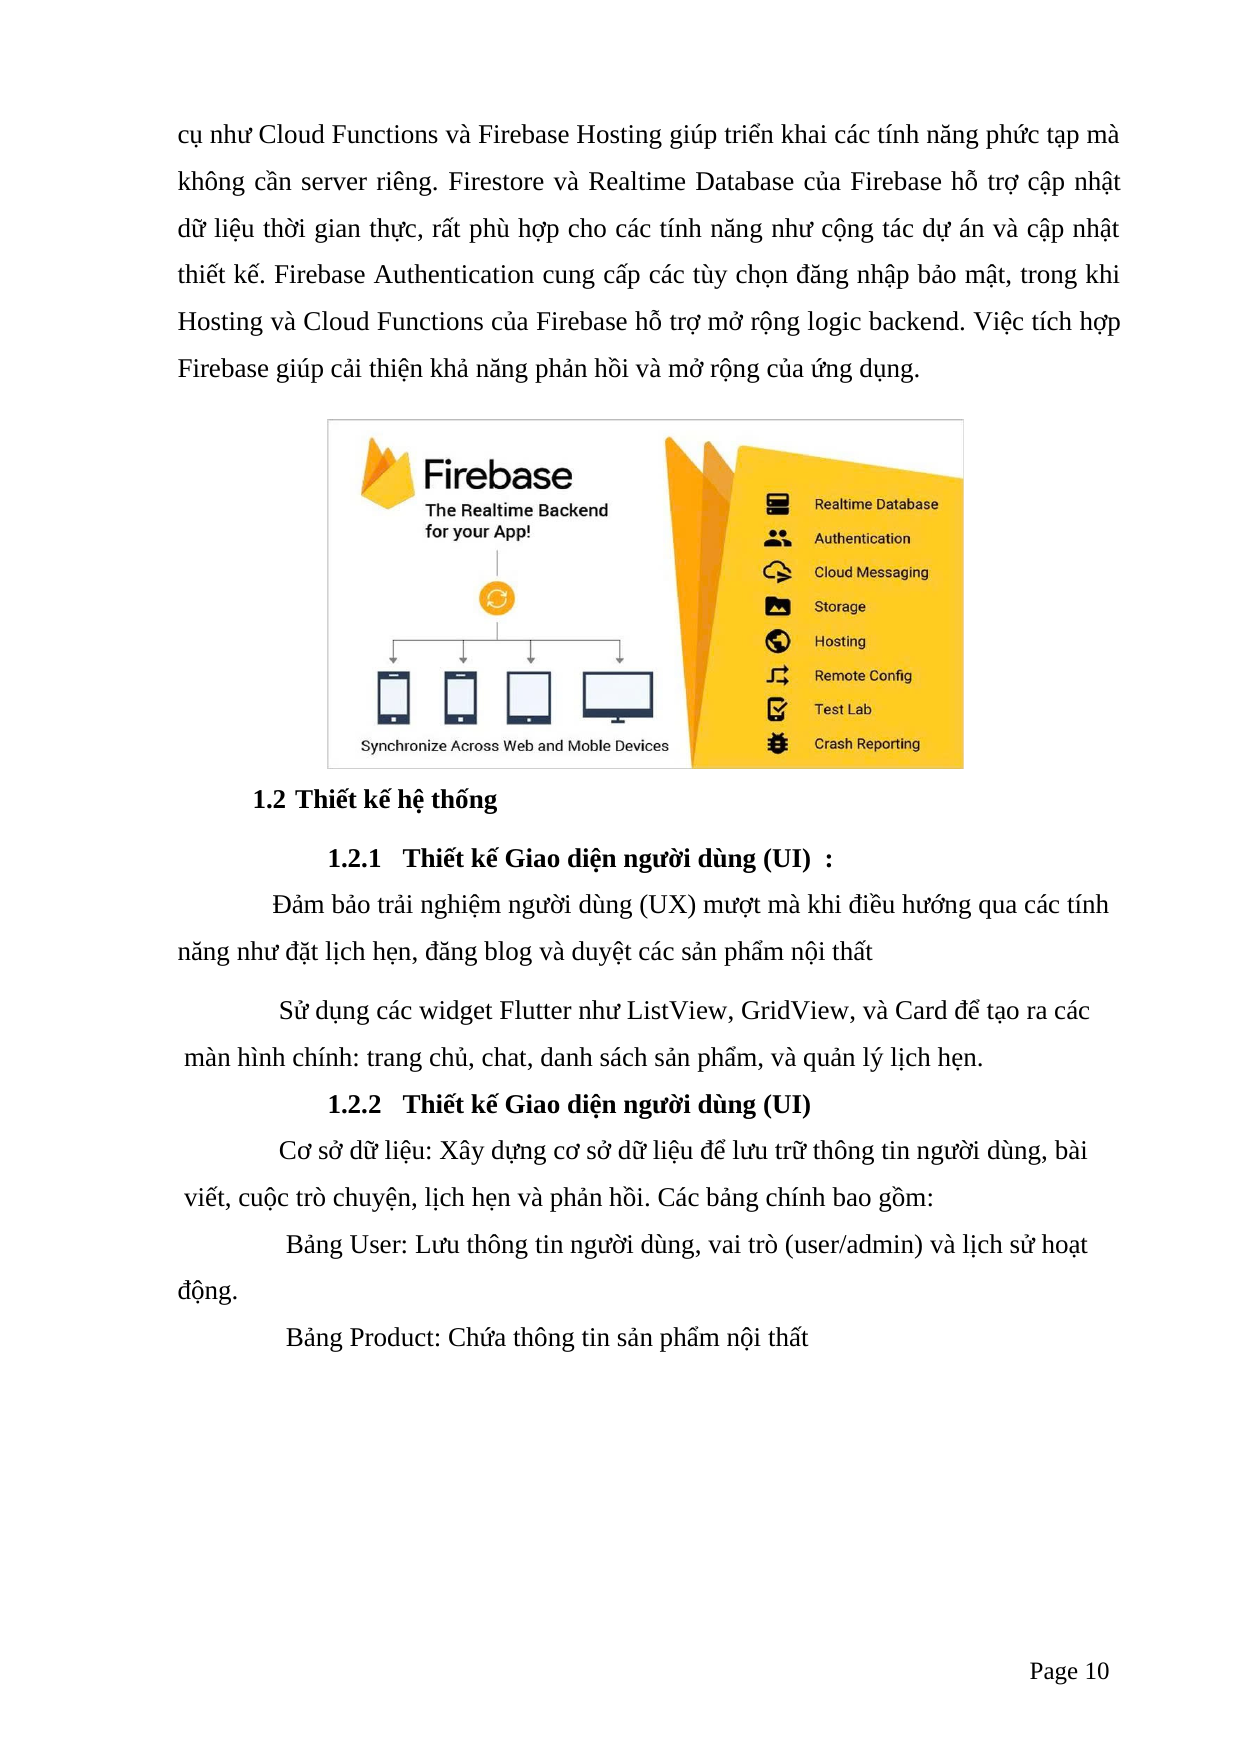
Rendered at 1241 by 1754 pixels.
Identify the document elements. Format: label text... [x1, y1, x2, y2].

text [177, 118, 1122, 383]
picture [327, 419, 964, 769]
subtitle Thiết kế hệ thống [252, 783, 1106, 814]
subtitle Đảm bảo trải nghiệm người dùng (UX) mượt mà khi điều hướng qua các tính năng như đặt lịch hẹn, đăng blog và duyệt các sản phẩm nội thất [177, 889, 1122, 966]
subtitle Cơ sở dữ liệu: Xây dựng cơ sở dữ liệu để lưu trữ thông tin người dùng, bài viết, cuộc trò chuyện, lịch hẹn và phản hồi. Các bảng chính bao gồm: [184, 1134, 1106, 1212]
text Bảng Product: Chứa thông tin sản phẩm nội thất [177, 1321, 1122, 1352]
subtitle Bảng User: Lưu thông tin người dùng, vai trò (user/admin) và lịch sử hoạt động. [177, 1228, 1106, 1306]
subtitle Thiết kế Giao diện người dùng (UI) [327, 1088, 1106, 1119]
subtitle Sử dụng các widget Flutter như ListView, GridView, và Card để tạo ra các màn hình chính: trang chủ, chat, danh sách sản phẩm, và quản lý lịch hẹn. [184, 994, 1106, 1072]
list Thiết kế Giao diện người dùng (UI) : [327, 842, 1122, 873]
